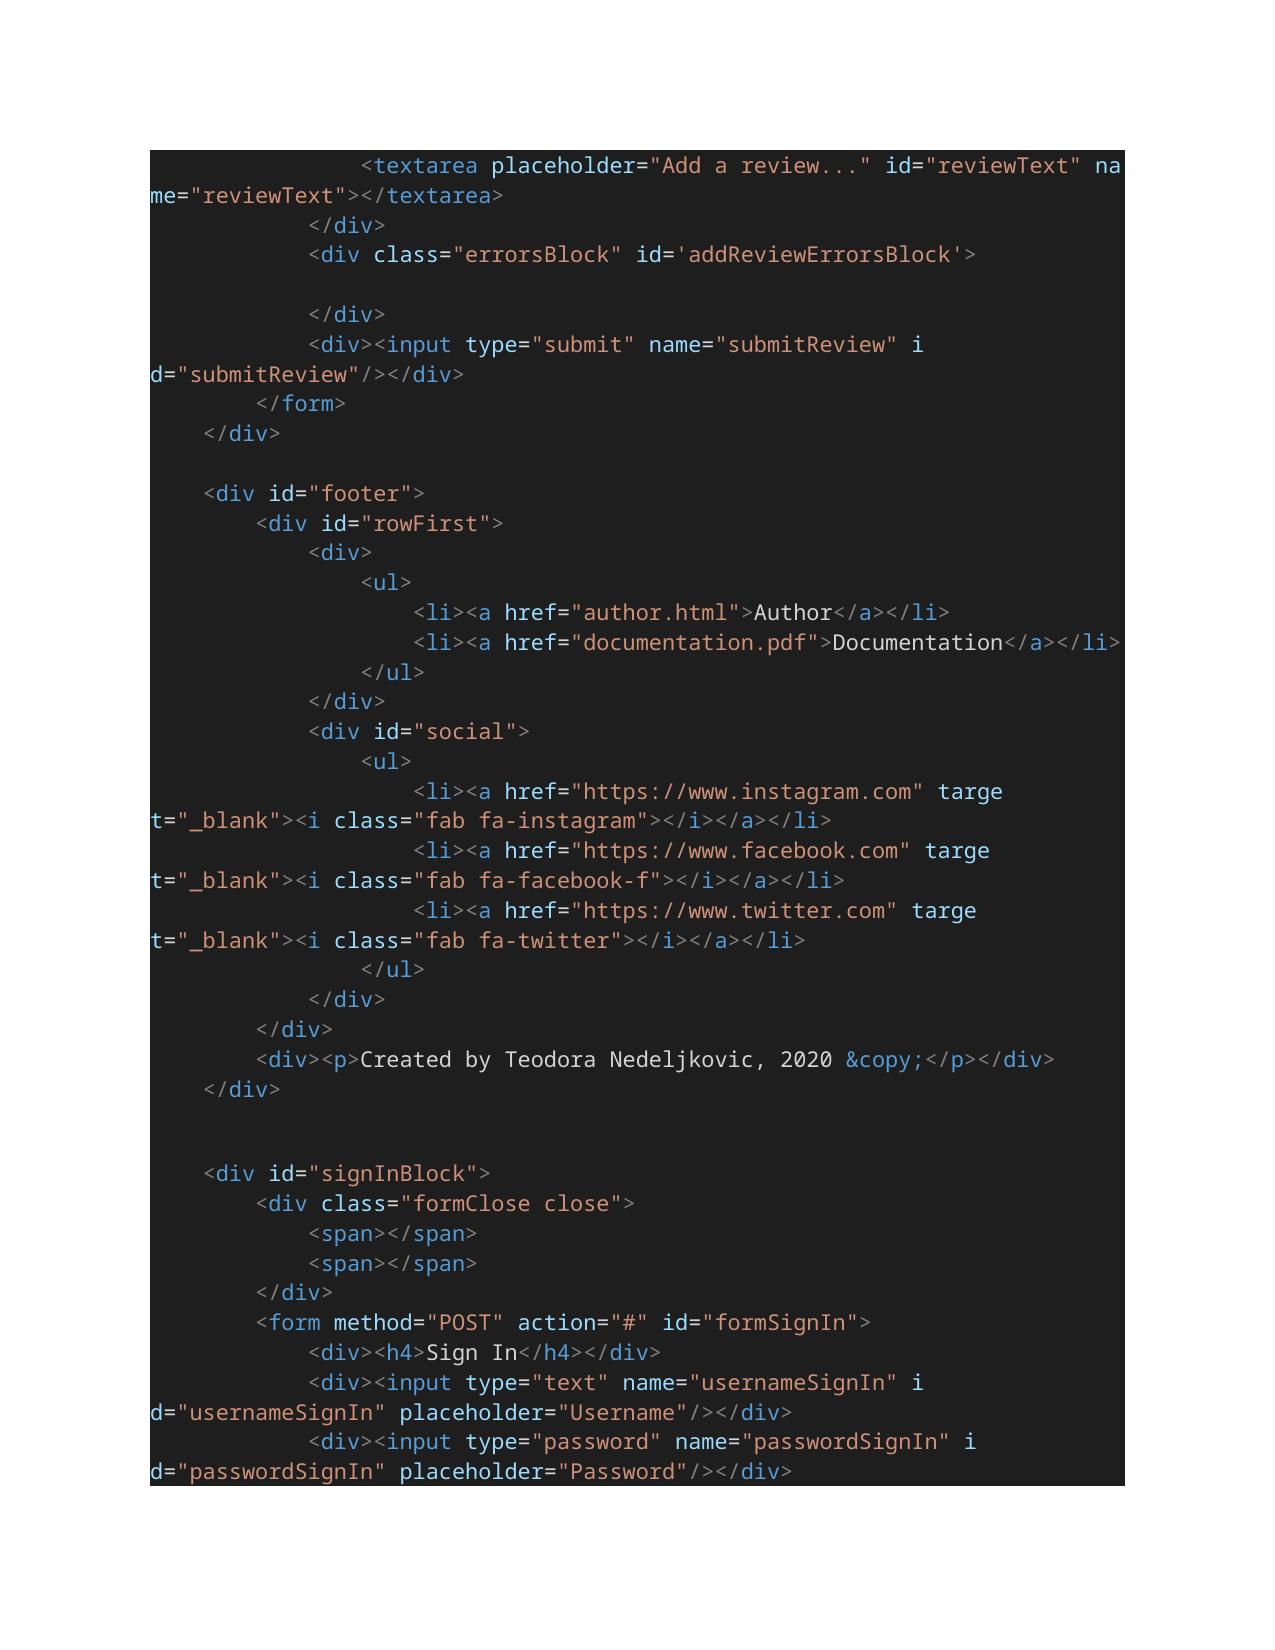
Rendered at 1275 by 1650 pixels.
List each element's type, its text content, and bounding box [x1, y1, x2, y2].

text </div> [150, 209, 1125, 239]
text </div> [150, 299, 1125, 329]
text <li><a href="documentation.pdf">Documentation</a></li> [150, 627, 1125, 656]
text <div id="footer"> [150, 478, 1125, 507]
text <li><a href="author.html">Author</a></li> [150, 597, 1125, 627]
text </form> [150, 388, 1125, 418]
text <div><h4>Sign In</h4></div> [150, 1337, 1125, 1367]
text <div id="signInBlock"> [150, 1158, 1125, 1188]
text </div> [150, 1014, 1125, 1044]
text <div id="social"> [150, 716, 1125, 746]
text <div><input type="submit" name="submitReview" id="submitReview"/></div> [150, 329, 1125, 388]
text <div id="rowFirst"> [150, 507, 1125, 537]
text <li><a href="https://www.twitter.com" target="_blank"><i class="fab fa-twitter"></i></a></li> [150, 895, 1125, 954]
text <div> [150, 537, 1125, 567]
text </div> [150, 1073, 1125, 1103]
text </div> [150, 418, 1125, 448]
text </div> [150, 686, 1125, 716]
text <div><input type="password" name="passwordSignIn" id="passwordSignIn" placeholder="Password"/></div> [150, 1426, 1125, 1486]
text </div> [150, 1277, 1125, 1307]
text <li><a href="https://www.facebook.com" target="_blank"><i class="fab fa-facebook-f"></i></a></li> [150, 835, 1125, 895]
text <ul> [150, 746, 1125, 776]
text <span></span> [150, 1247, 1125, 1277]
text <textarea placeholder="Add a review..." id="reviewText" name="reviewText"></textarea> [150, 150, 1125, 209]
text <div><p>Created by Teodora Nedeljkovic, 2020 &copy;</p></div> [150, 1044, 1125, 1073]
text <ul> [150, 567, 1125, 597]
text </div> [150, 984, 1125, 1014]
text <li><a href="https://www.instagram.com" target="_blank"><i class="fab fa-instagram"></i></a></li> [150, 776, 1125, 835]
text </ul> [150, 656, 1125, 686]
text <form method="POST" action="#" id="formSignIn"> [150, 1307, 1125, 1337]
text <div class="errorsBlock" id='addReviewErrorsBlock'> [150, 239, 1125, 269]
text </ul> [150, 954, 1125, 984]
text <div class="formClose close"> [150, 1188, 1125, 1218]
text <span></span> [150, 1218, 1125, 1247]
text <div><input type="text" name="usernameSignIn" id="usernameSignIn" placeholder="Username"/></div> [150, 1367, 1125, 1426]
